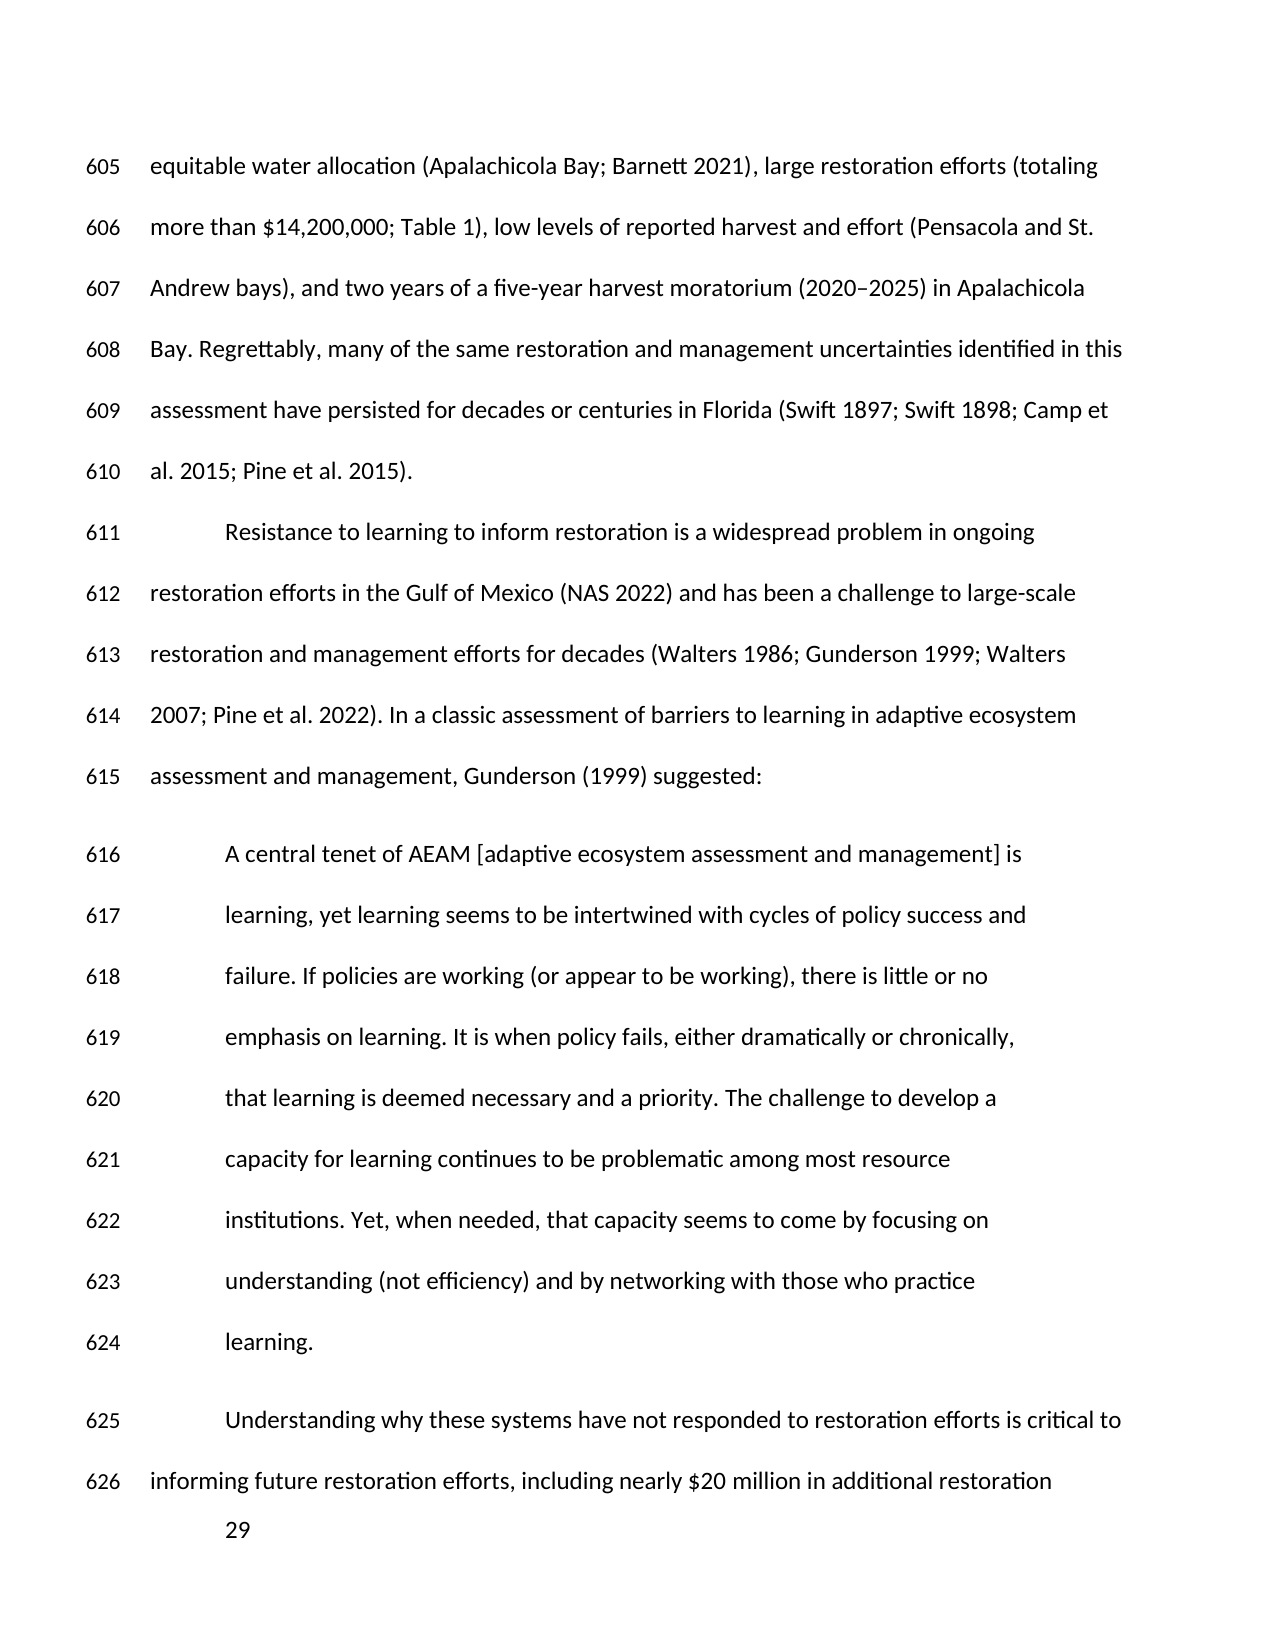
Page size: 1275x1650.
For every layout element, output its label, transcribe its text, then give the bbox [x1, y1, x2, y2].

text Resistance to learning to inform restoration is a widespread problem in ongoing restoration efforts in the Gulf of Mexico (NAS 2022) and has been a challenge to large-scale restoration and management efforts for decades (Walters 1986; Gunderson 1999; Walters 2007; Pine et al. 2022). In a classic assessment of barriers to learning in adaptive ecosystem assessment and management, Gunderson (1999) suggested: [150, 516, 1125, 791]
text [150, 1404, 1125, 1496]
text A central tenet of AEAM [adaptive ecosystem assessment and management] is learning, yet learning seems to be intertwined with cycles of policy success and failure. If policies are working (or appear to be working), there is little or no emphasis on learning. It is when policy fails, either dramatically or chronically, that learning is deemed necessary and a priority. The challenge to develop a capacity for learning continues to be problematic among most resource institutions. Yet, when needed, that capacity seems to come by focusing on understanding (not efficiency) and by networking with those who practice learning. [225, 838, 1050, 1357]
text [150, 150, 1125, 486]
